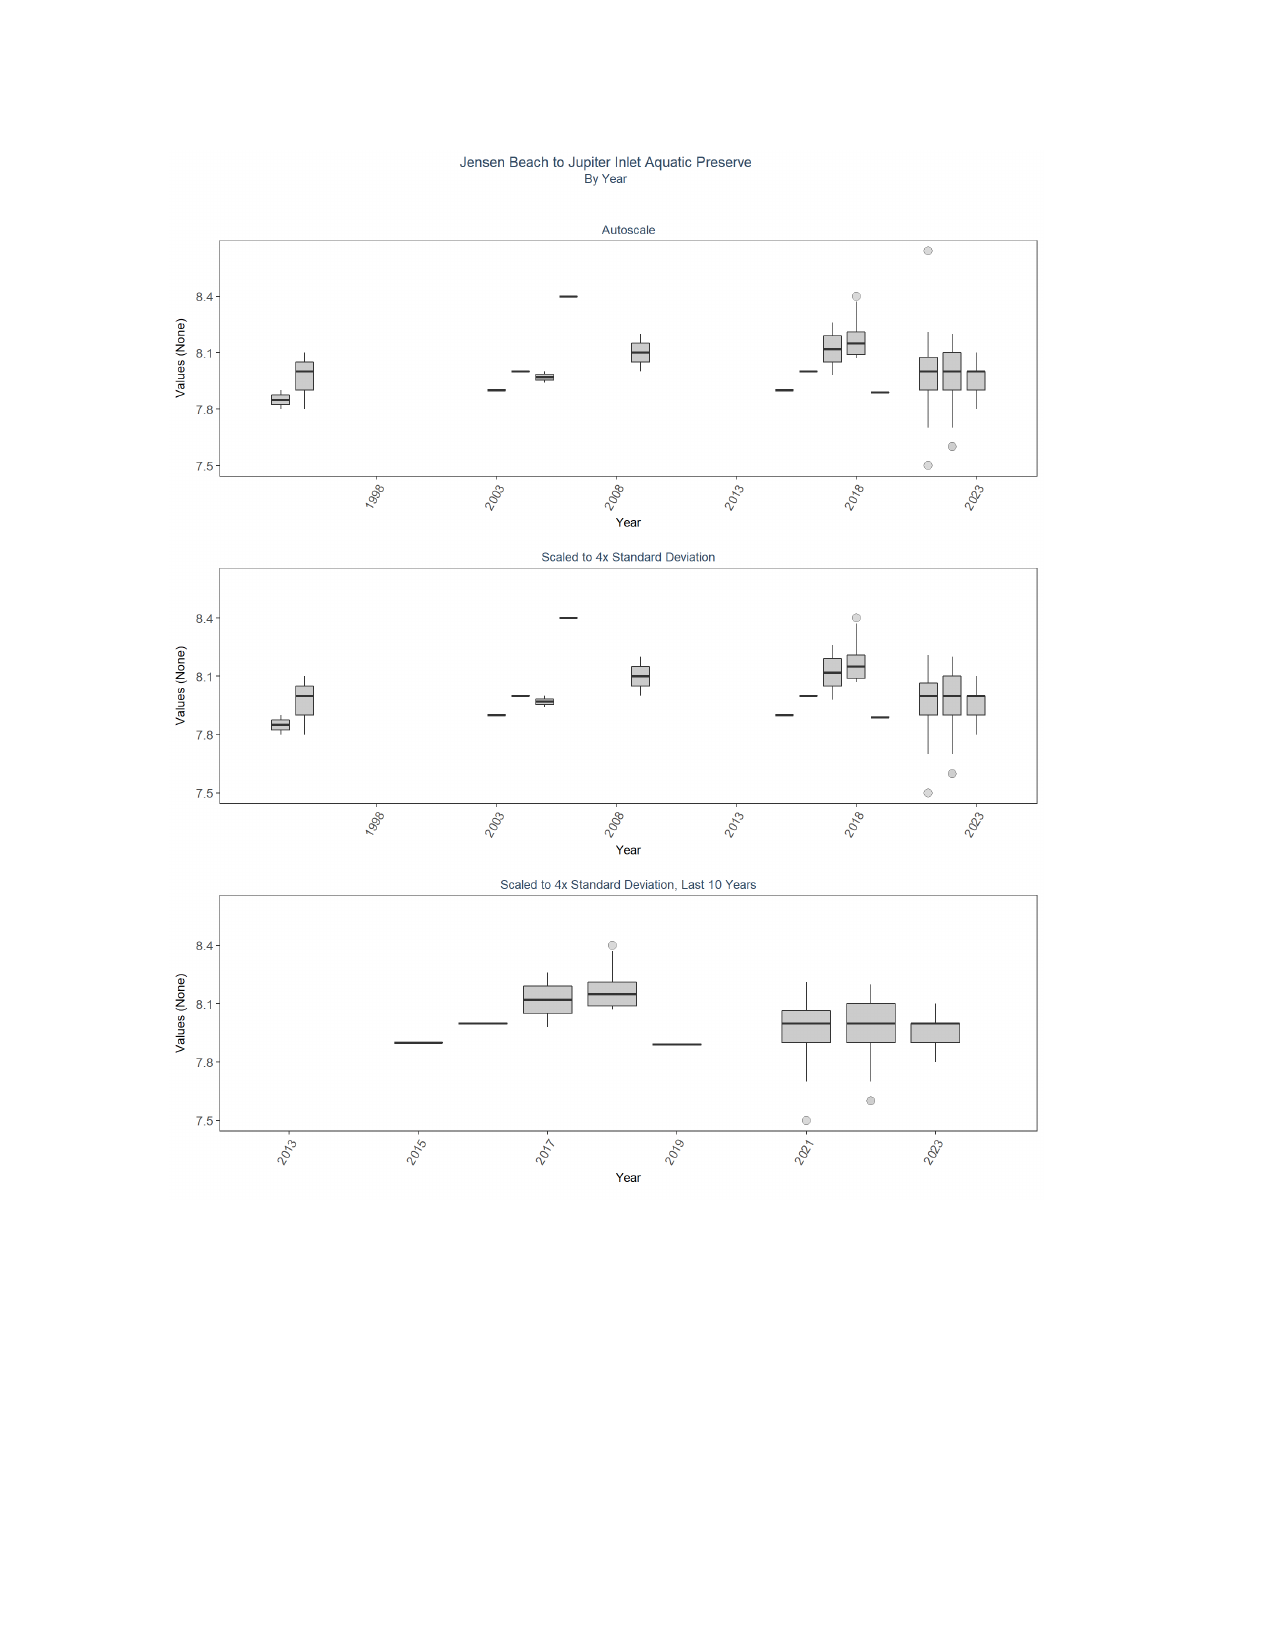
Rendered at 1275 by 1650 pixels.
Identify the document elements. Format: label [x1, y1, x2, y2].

picture [168, 150, 1044, 1200]
